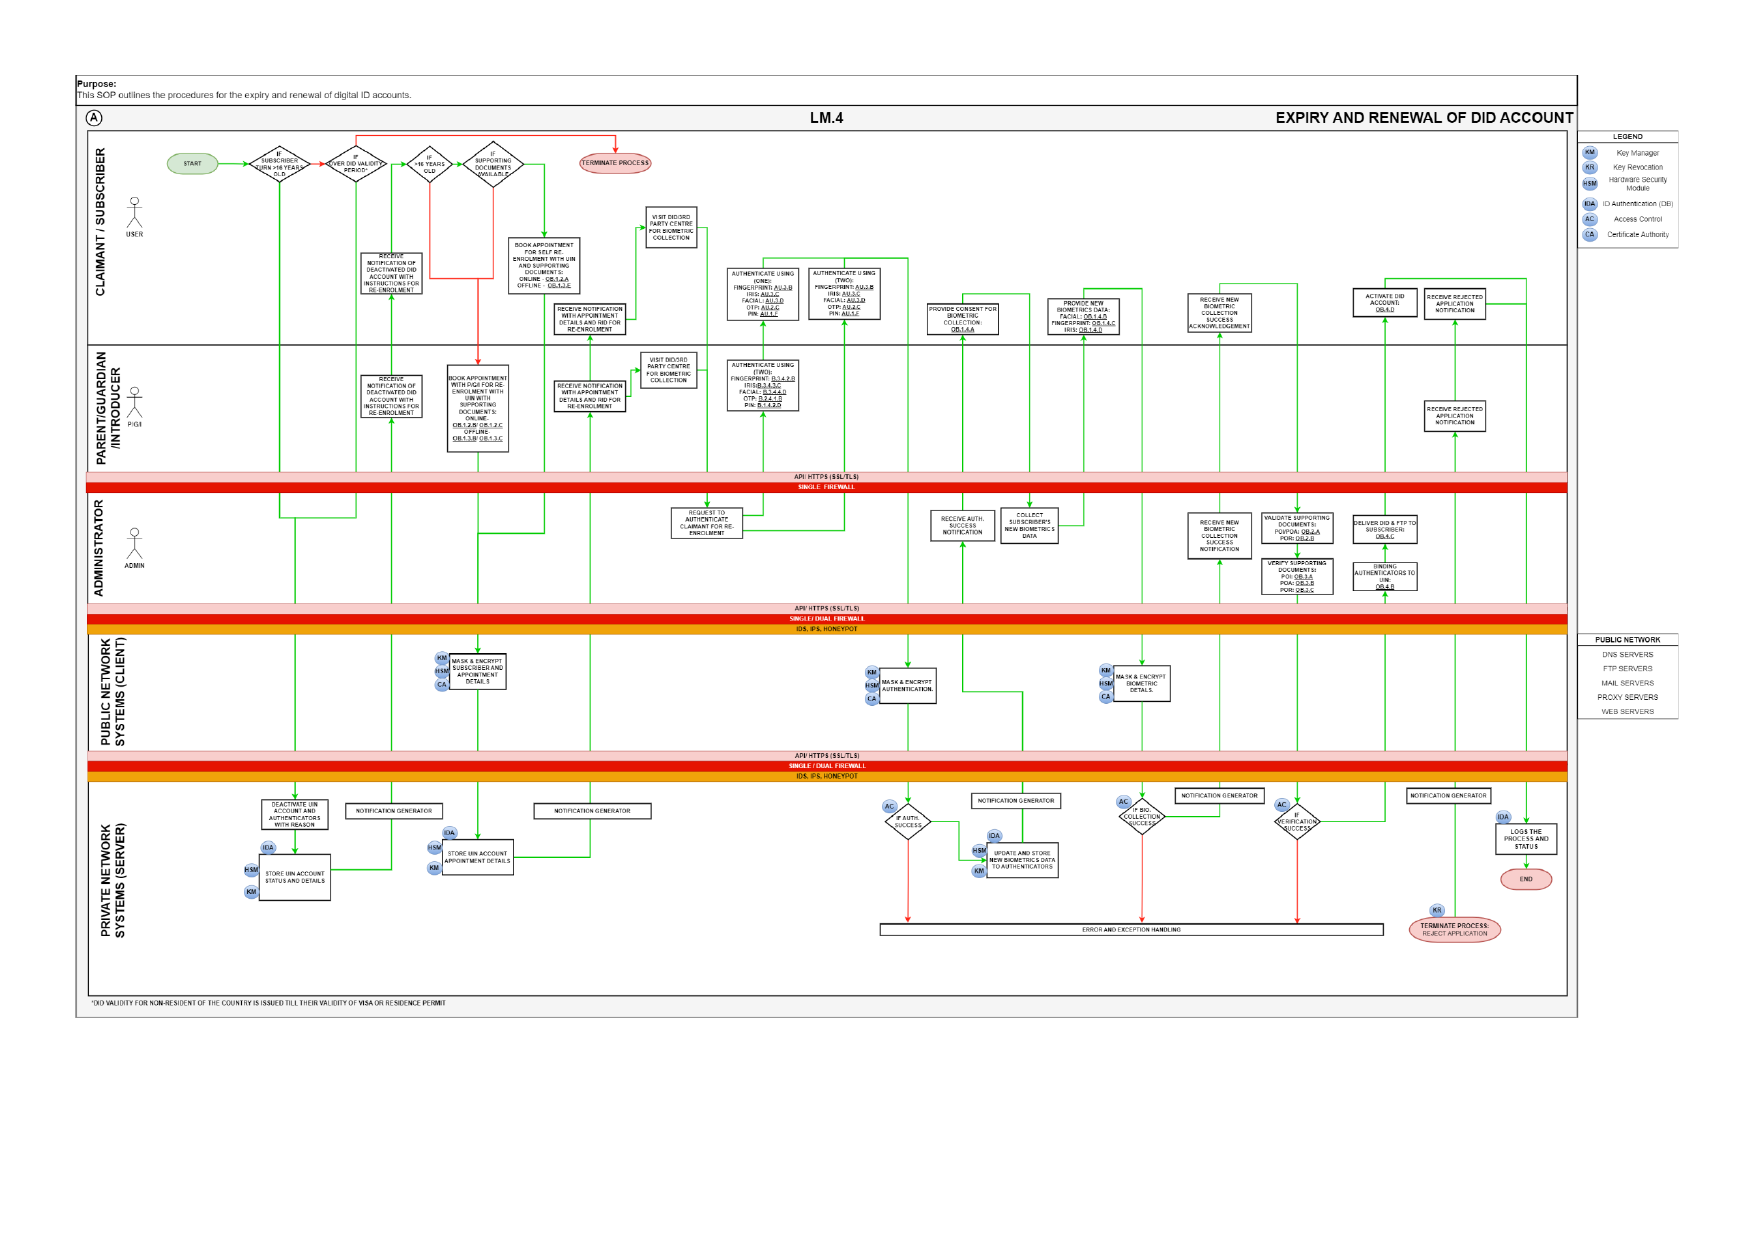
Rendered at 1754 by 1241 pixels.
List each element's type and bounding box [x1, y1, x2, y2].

picture [75, 75, 1679, 1018]
